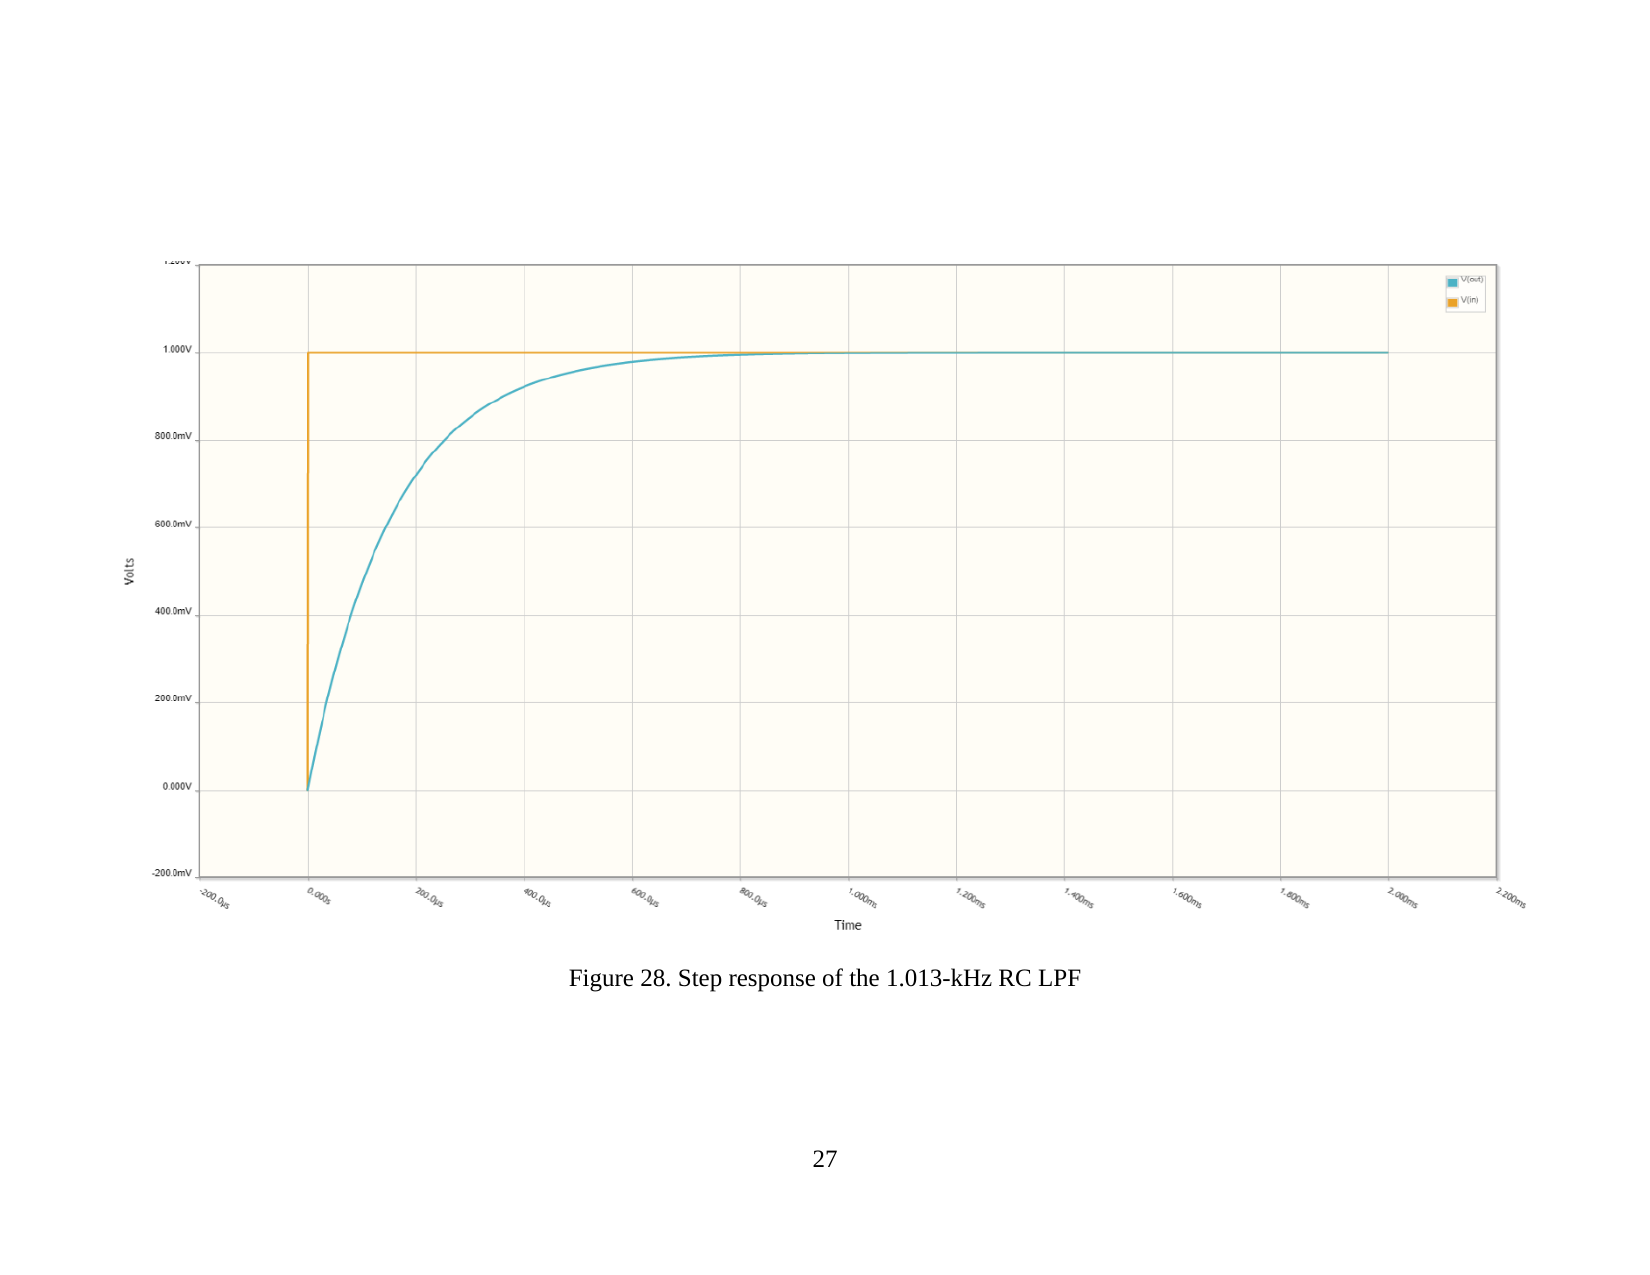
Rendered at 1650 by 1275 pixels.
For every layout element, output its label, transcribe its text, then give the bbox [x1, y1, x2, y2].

text Figure 28. Step response of the 1.013-kHz RC LPF [106, 963, 1544, 992]
picture [123, 261, 1527, 937]
